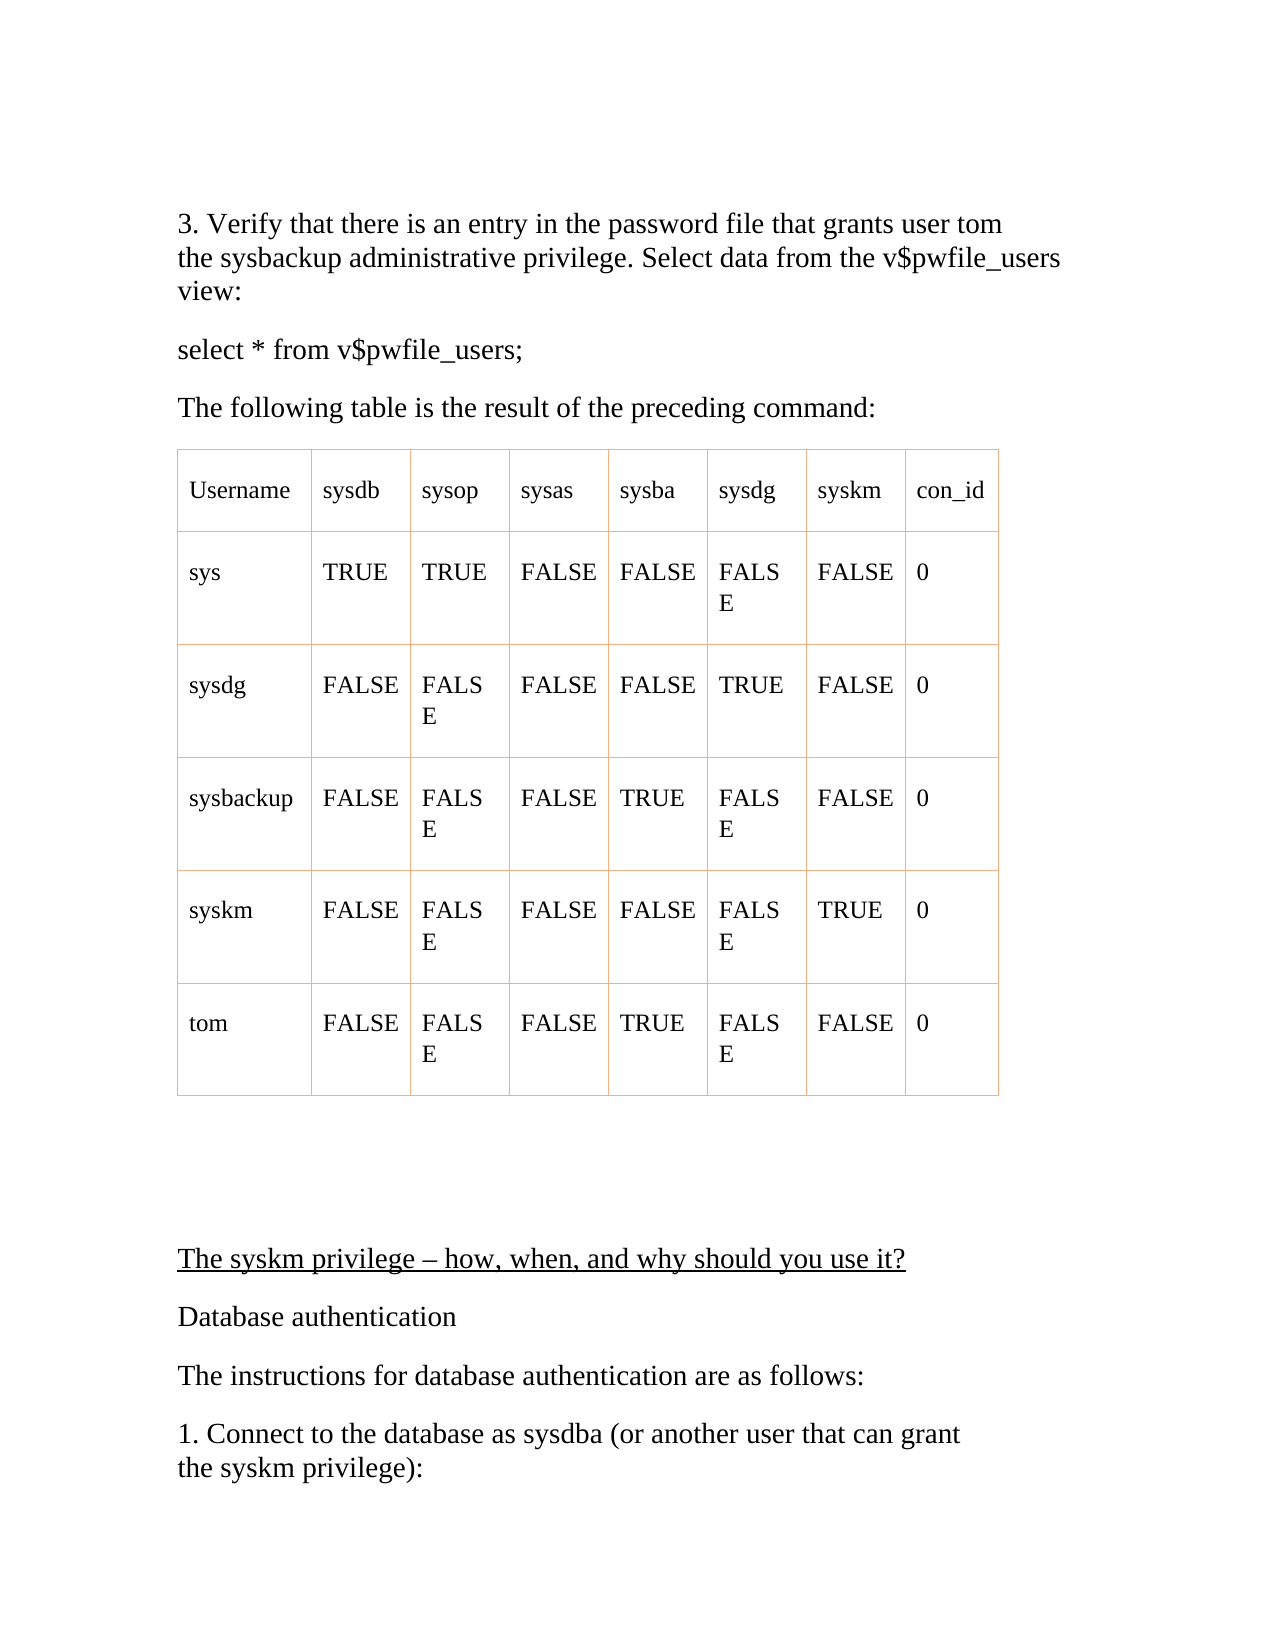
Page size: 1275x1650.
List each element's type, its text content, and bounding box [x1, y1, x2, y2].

table_header syskm [807, 450, 905, 531]
table_cell FALSE [609, 532, 707, 644]
table_cell 0 [906, 758, 998, 869]
table_cell TRUE [609, 984, 707, 1095]
table_cell tom [178, 984, 311, 1095]
text The following table is the result of the preceding command: [177, 390, 1098, 424]
text 1. Connect to the database as sysdba (or another user that can grant the syskm privilege): [177, 1417, 1098, 1484]
table_cell FALSE [312, 758, 410, 869]
table_header Username [178, 450, 311, 531]
table_cell FALSE [411, 871, 509, 982]
table_cell FALSE [510, 984, 608, 1095]
table_cell FALSE [510, 532, 608, 644]
table_cell FALSE [708, 984, 806, 1095]
table_cell FALSE [510, 758, 608, 869]
table_cell FALSE [609, 871, 707, 982]
table_cell 0 [906, 532, 998, 644]
table_header sysop [411, 450, 509, 531]
table_cell FALSE [312, 645, 410, 757]
table_cell TRUE [411, 532, 509, 644]
table_cell 0 [906, 645, 998, 757]
table_cell sysdg [178, 645, 311, 757]
table_cell 0 [906, 984, 998, 1095]
table_header sysdg [708, 450, 806, 531]
table_header con_id [906, 450, 998, 531]
table_cell sys [178, 532, 311, 644]
table_cell FALSE [609, 645, 707, 757]
text 3. Verify that there is an entry in the password file that grants user tom the sysbackup administrative privilege. Select data from the v$pwfile_users view: [177, 206, 1098, 307]
table_cell TRUE [807, 871, 905, 982]
table_cell syskm [178, 871, 311, 982]
table_cell 0 [906, 871, 998, 982]
table_cell FALSE [312, 871, 410, 982]
table_cell FALSE [708, 532, 806, 644]
text The instructions for database authentication are as follows: [177, 1358, 1098, 1392]
table_cell FALSE [510, 645, 608, 757]
table_header sysba [609, 450, 707, 531]
table_cell FALSE [411, 645, 509, 757]
table_cell sysbackup [178, 758, 311, 869]
table_cell FALSE [807, 532, 905, 644]
table_cell FALSE [312, 984, 410, 1095]
table_cell FALSE [807, 984, 905, 1095]
table_header sysdb [312, 450, 410, 531]
table_cell FALSE [807, 645, 905, 757]
table_cell TRUE [609, 758, 707, 869]
table_cell FALSE [510, 871, 608, 982]
table_cell FALSE [807, 758, 905, 869]
text Database authentication [177, 1299, 1098, 1333]
table_cell FALSE [411, 758, 509, 869]
table_cell TRUE [312, 532, 410, 644]
table_cell TRUE [708, 645, 806, 757]
table_cell FALSE [708, 871, 806, 982]
text The syskm privilege – how, when, and why should you use it? [177, 1241, 1098, 1274]
table_cell FALSE [411, 984, 509, 1095]
table_header sysas [510, 450, 608, 531]
text select * from v$pwfile_users; [177, 332, 1098, 365]
table_cell FALSE [708, 758, 806, 869]
